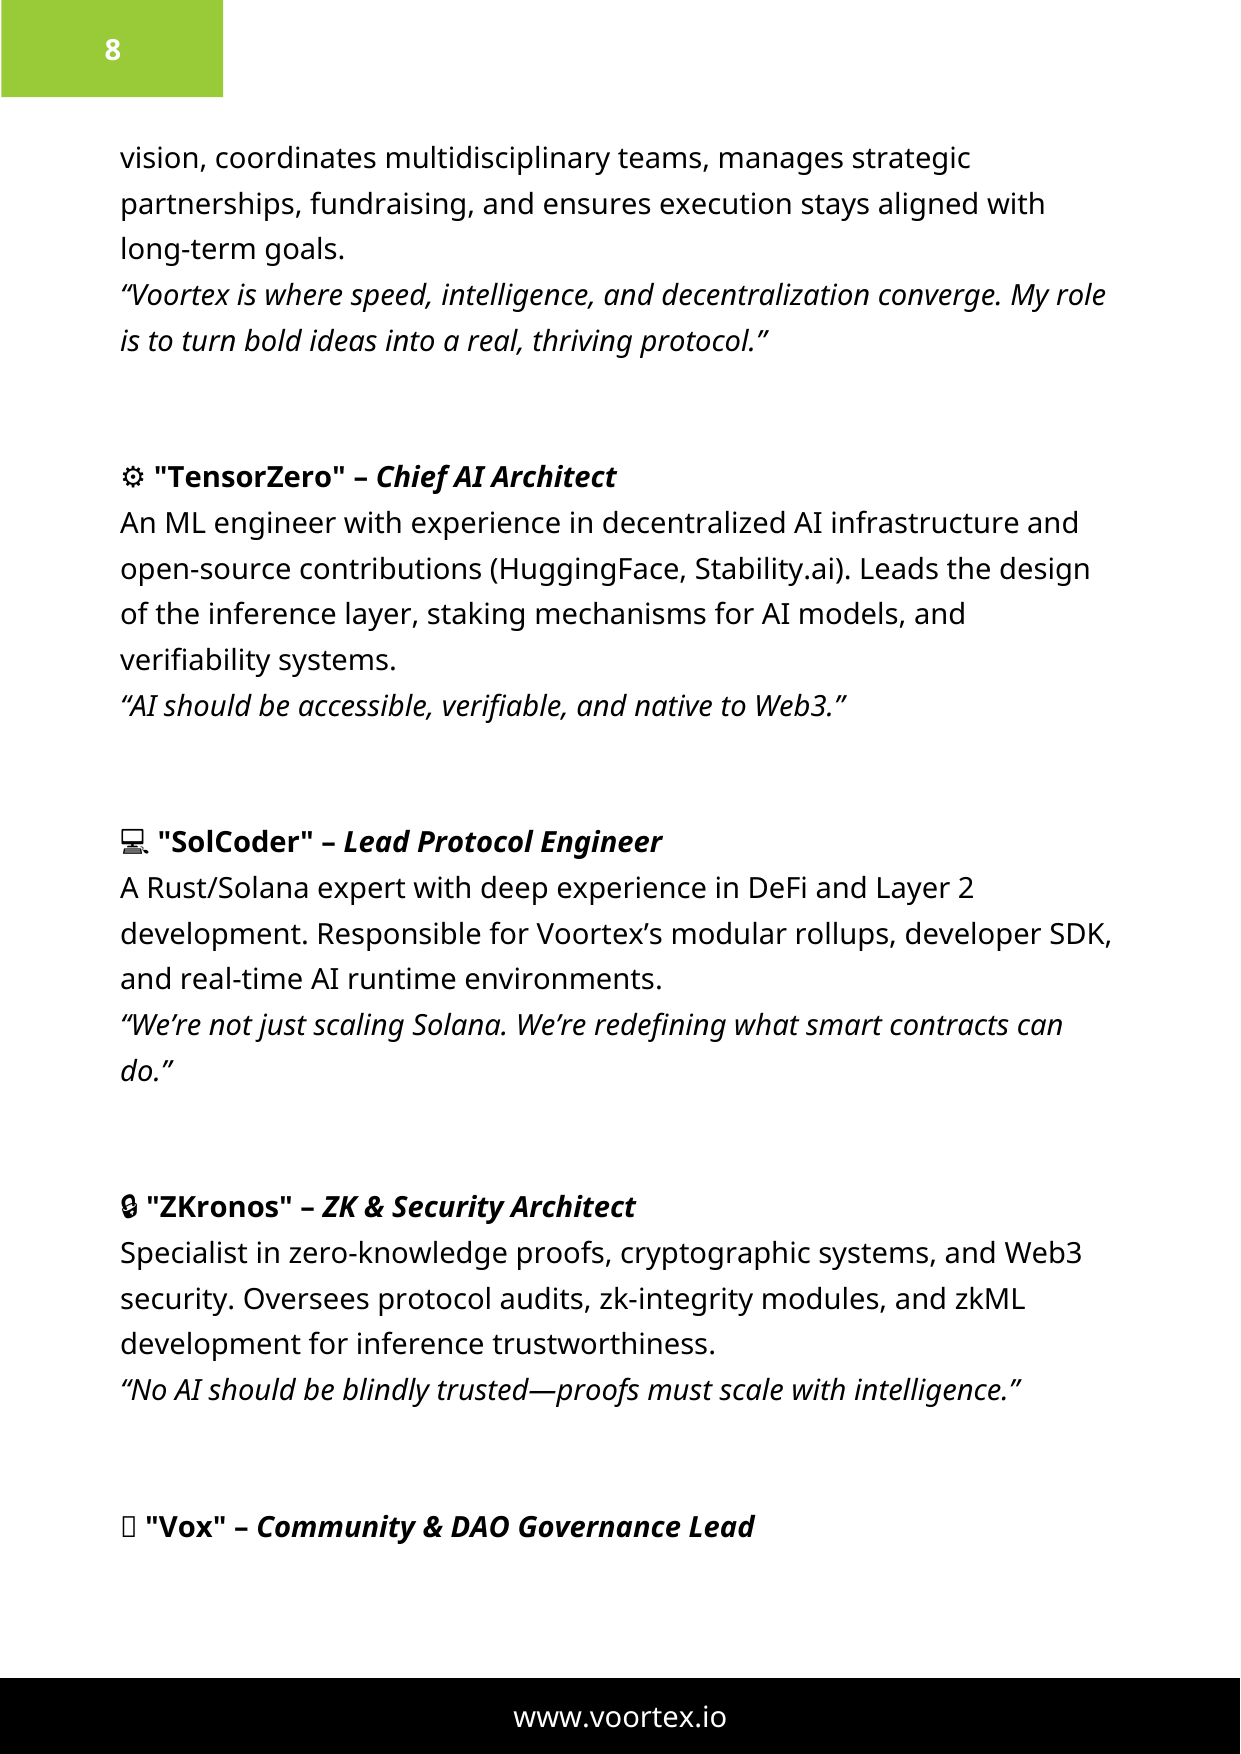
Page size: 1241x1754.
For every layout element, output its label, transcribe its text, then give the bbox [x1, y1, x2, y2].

text An ML engineer with experience in decentralized AI infrastructure and open-source contributions (HuggingFace, Stability.ai). Leads the design of the inference layer, staking mechanisms for AI models, and verifiability systems. [120, 502, 1120, 679]
text “AI should be accessible, verifiable, and native to Web3.” [120, 685, 1120, 724]
text 🔒 "ZKronos" – ZK & Security Architect [120, 1187, 1120, 1226]
text “No AI should be blindly trusted—proofs must scale with intelligence.” [120, 1369, 1120, 1409]
text 🌐 "Vox" – Community & DAO Governance Lead [120, 1506, 1120, 1546]
text 💻 "SolCoder" – Lead Protocol Engineer [120, 822, 1120, 861]
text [120, 137, 1120, 268]
text “We’re not just scaling Solana. We’re redefining what smart contracts can do.” [120, 1004, 1120, 1089]
text “Voortex is where speed, intelligence, and decentralization converge. My role is to turn bold ideas into a real, thriving protocol.” [120, 274, 1120, 359]
text ⚙️ "TensorZero" – Chief AI Architect [120, 457, 1120, 496]
text Specialist in zero-knowledge proofs, cryptographic systems, and Web3 security. Oversees protocol audits, zk-integrity modules, and zkML development for inference trustworthiness. [120, 1232, 1120, 1363]
text A Rust/Solana expert with deep experience in DeFi and Layer 2 development. Responsible for Voortex’s modular rollups, developer SDK, and real-time AI runtime environments. [120, 867, 1120, 998]
